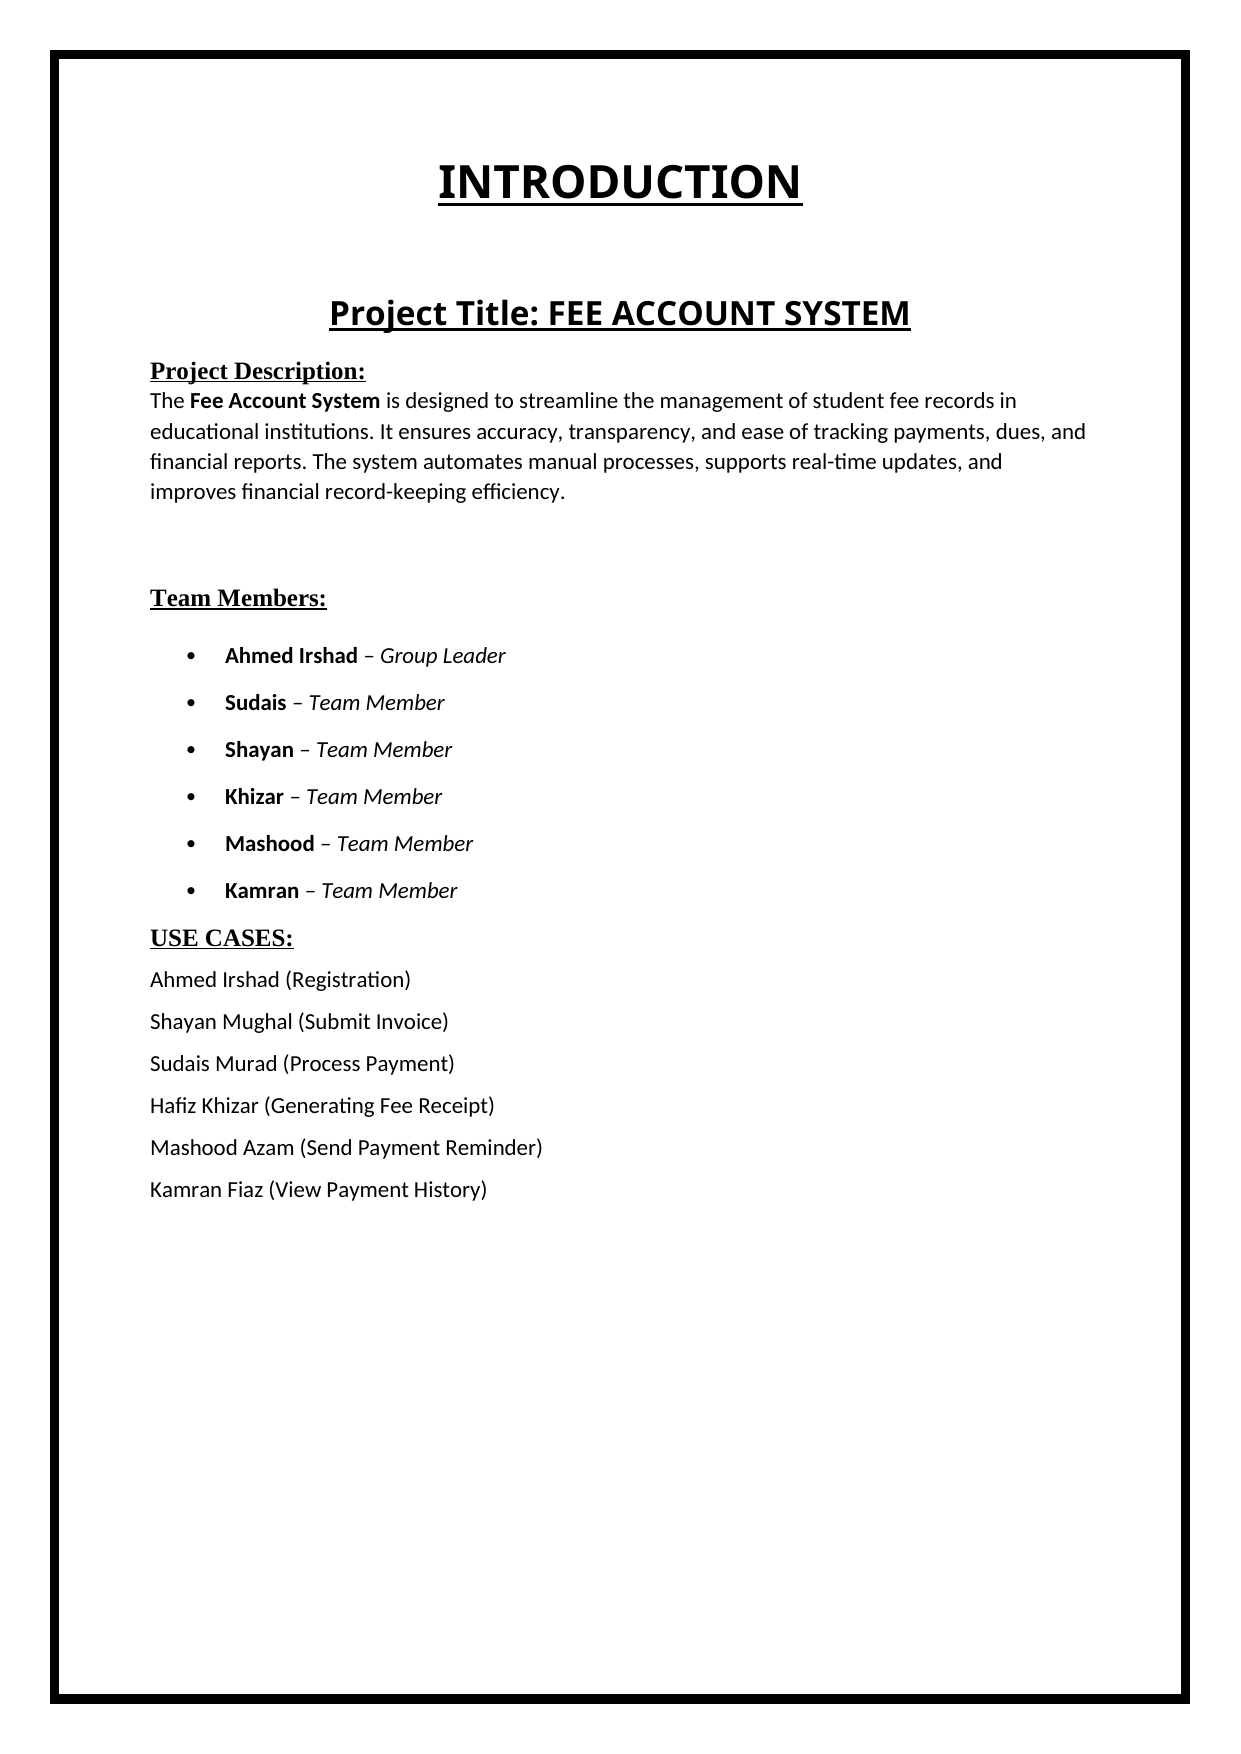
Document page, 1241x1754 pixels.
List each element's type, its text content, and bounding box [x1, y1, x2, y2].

text USE CASES: Ahmed Irshad (Registration) Shayan Mughal (Submit Invoice) Sudais Murad (Process Payment) Hafiz Khizar (Generating Fee Receipt) Mashood Azam (Send Payment Reminder) Kamran Fiaz (View Payment History) [150, 923, 1090, 1203]
text Project Description: The Fee Account System is designed to streamline the management of student fee records in educational institutions. It ensures accuracy, transparency, and ease of tracking payments, dues, and financial reports. The system automates manual processes, supports real-time updates, and improves financial record-keeping efficiency. [150, 356, 1090, 505]
text INTRODUCTION Project Title: FEE ACCOUNT SYSTEM [150, 150, 1090, 336]
list Mashood – Team Member [187, 829, 1090, 857]
list Ahmed Irshad – Group Leader [187, 641, 1090, 669]
list Khizar – Team Member [187, 782, 1090, 810]
list Sudais – Team Member [187, 688, 1090, 716]
list Shayan – Team Member [187, 735, 1090, 763]
list Kamran – Team Member [187, 876, 1090, 904]
subtitle Team Members: [150, 583, 1090, 612]
